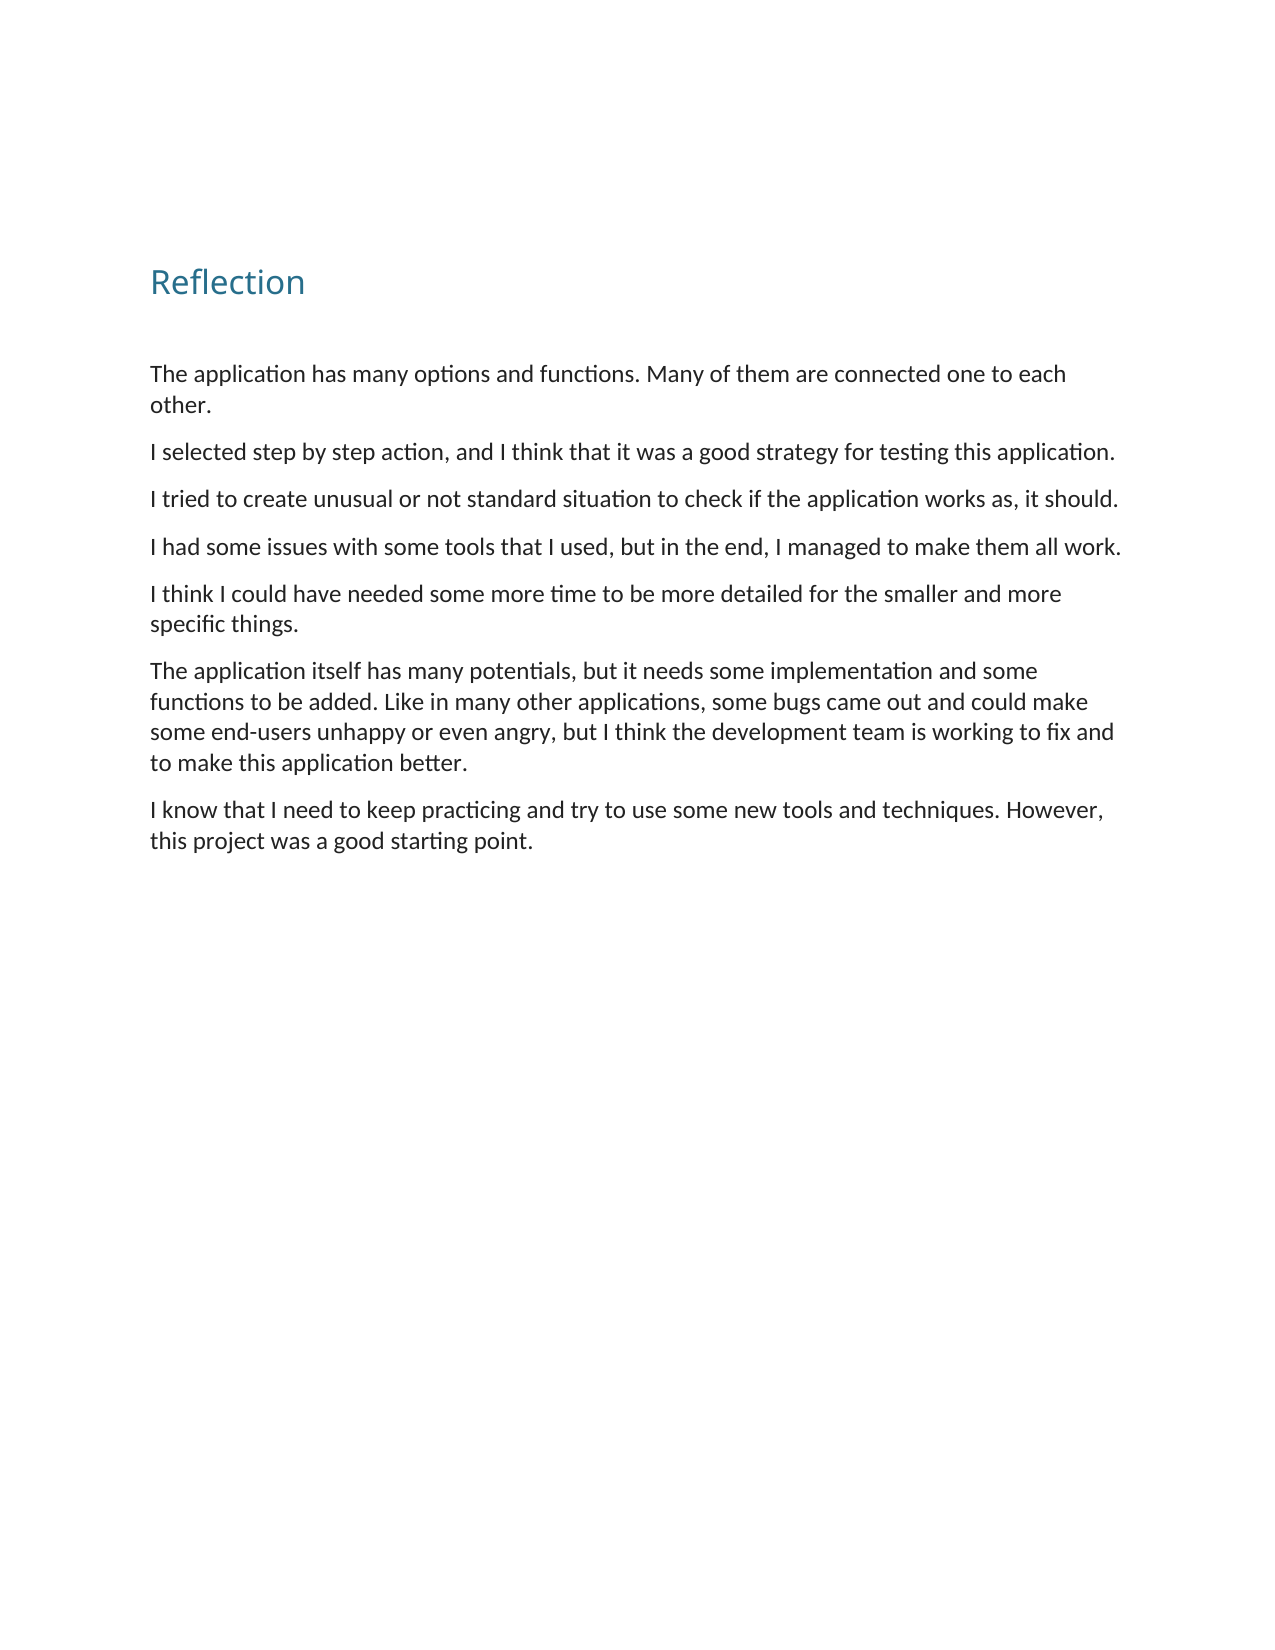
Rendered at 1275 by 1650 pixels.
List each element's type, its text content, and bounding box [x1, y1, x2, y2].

subtitle Reflection [150, 259, 1125, 304]
text I tried to create unusual or not standard situation to check if the application works as, it should. [150, 483, 1125, 514]
text The application has many options and functions. Many of them are connected one to each other. [150, 358, 1125, 419]
text I know that I need to keep practicing and try to use some new tools and techniques. However, this project was a good starting point. [150, 794, 1125, 855]
text I think I could have needed some more time to be more detailed for the smaller and more specific things. [150, 578, 1125, 639]
text I had some issues with some tools that I used, but in the end, I managed to make them all work. [150, 531, 1125, 561]
text The application itself has many potentials, but it needs some implementation and some functions to be added. Like in many other applications, some bugs came out and could make some end-users unhappy or even angry, but I think the development team is working to fix and to make this application better. [150, 656, 1125, 778]
text I selected step by step action, and I think that it was a good strategy for testing this application. [150, 436, 1125, 467]
